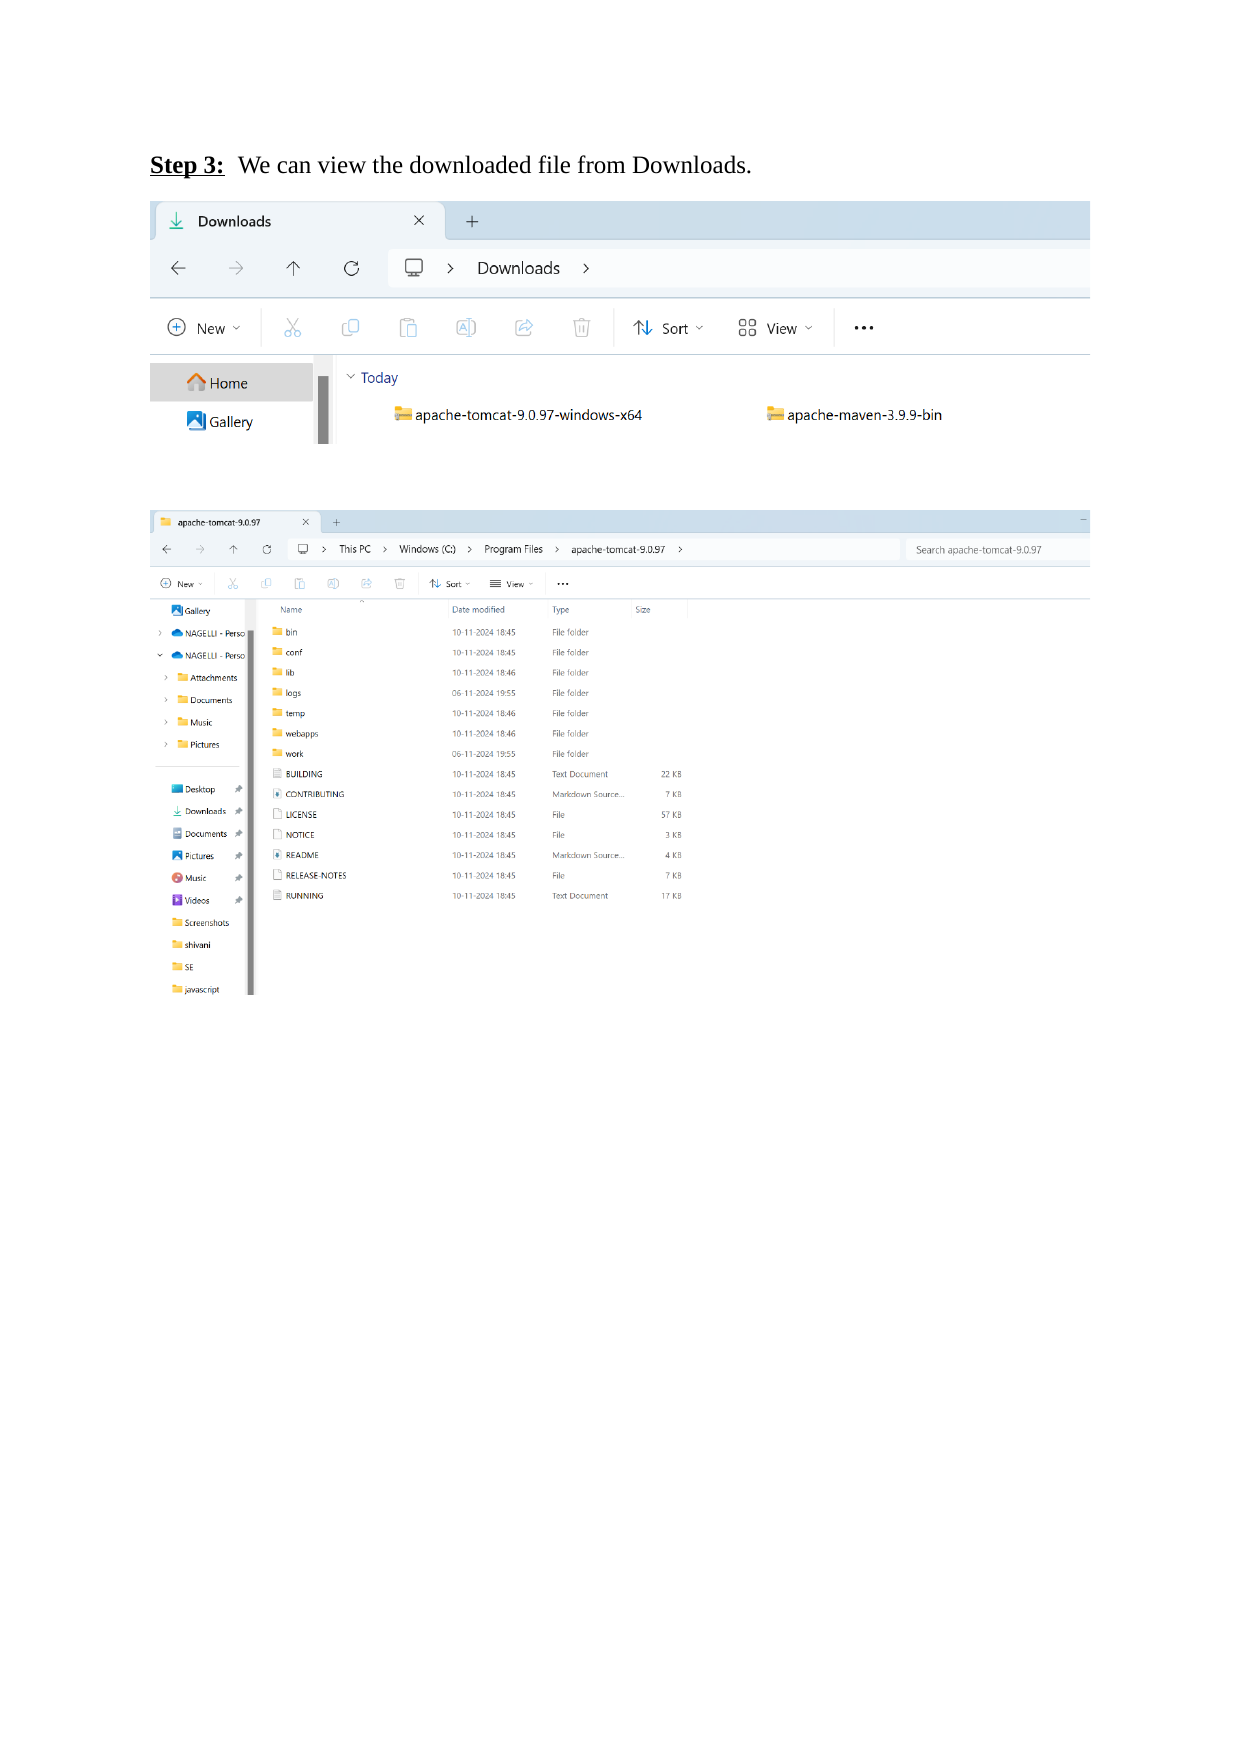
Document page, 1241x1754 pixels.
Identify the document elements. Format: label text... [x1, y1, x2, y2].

picture [150, 201, 1091, 444]
text Step 3: We can view the downloaded file from Downloads. [150, 150, 1090, 179]
picture [150, 510, 1091, 995]
